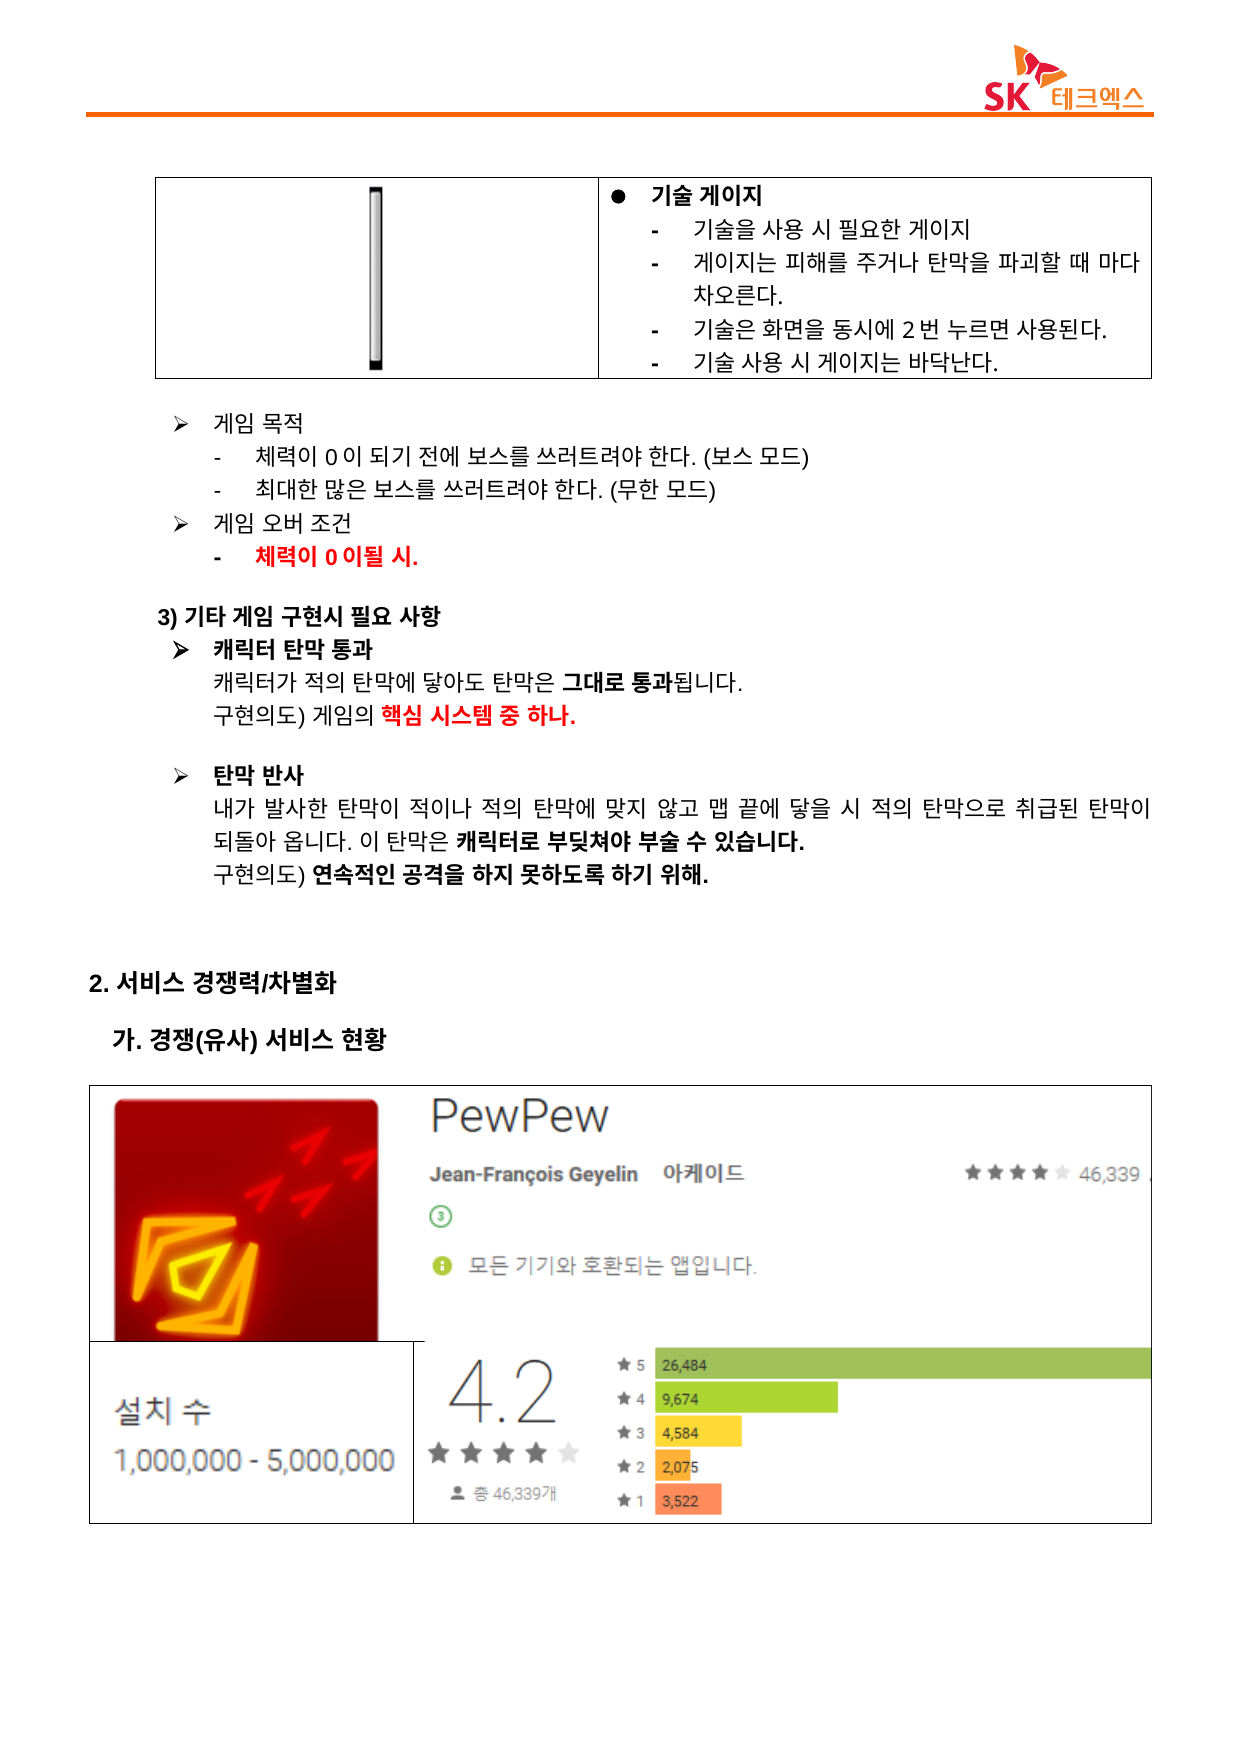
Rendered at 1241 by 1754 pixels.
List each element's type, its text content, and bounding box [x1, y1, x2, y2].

table_cell [156, 178, 598, 378]
list 게임 목적 [172, 406, 1152, 439]
list 체력이 0이될 시. [213, 539, 1152, 572]
text 구현의도) 연속적인 공격을 하지 못하도록 하기 위해. [213, 857, 1152, 891]
table_cell [414, 1342, 424, 1523]
text 3) 기타 게임 구현시 필요 사항 [155, 598, 1152, 632]
list 최대한 많은 보스를 쓰러트려야 한다. (무한 모드) [213, 472, 1152, 505]
text 가. 경쟁(유사) 서비스 현황 [89, 1020, 1152, 1056]
list 캐릭터 탄막 통과 [172, 632, 1152, 665]
list 게임 오버 조건 [172, 505, 1152, 539]
text 내가 발사한 탄막이 적이나 적의 탄막에 맞지 않고 맵 끝에 닿을 시 적의 탄막으로 취급된 탄막이 되돌아 옵니다. 이 탄막은 캐릭터로 부딪쳐야 부술 수 있습니다. [213, 791, 1152, 857]
list 체력이 0이 되기 전에 보스를 쓰러트려야 한다. (보스 모드) [213, 439, 1152, 472]
table_cell [90, 1342, 413, 1523]
list 탄막 반사 [172, 758, 1152, 791]
picture [100, 1376, 412, 1489]
text 캐릭터가 적의 탄막에 닿아도 탄막은 그대로 통과됩니다. [213, 665, 1152, 698]
picture [984, 45, 1144, 111]
picture [365, 181, 389, 375]
text 구현의도) 게임의 핵심 시스템 중 하나. [213, 698, 1152, 731]
table_cell 기술 게이지 기술을 사용 시 필요한 게이지 게이지는 피해를 주거나 탄막을 파괴할 때 마다 차오른다. 기술은 화면을 동시에 2번 누르면 사용된다. 기술 사용 시 게이지는 바닥난다. [599, 178, 1151, 378]
picture [100, 1086, 1152, 1523]
text 2. 서비스 경쟁력/차별화 [89, 963, 1152, 999]
table_header [90, 1086, 100, 1341]
